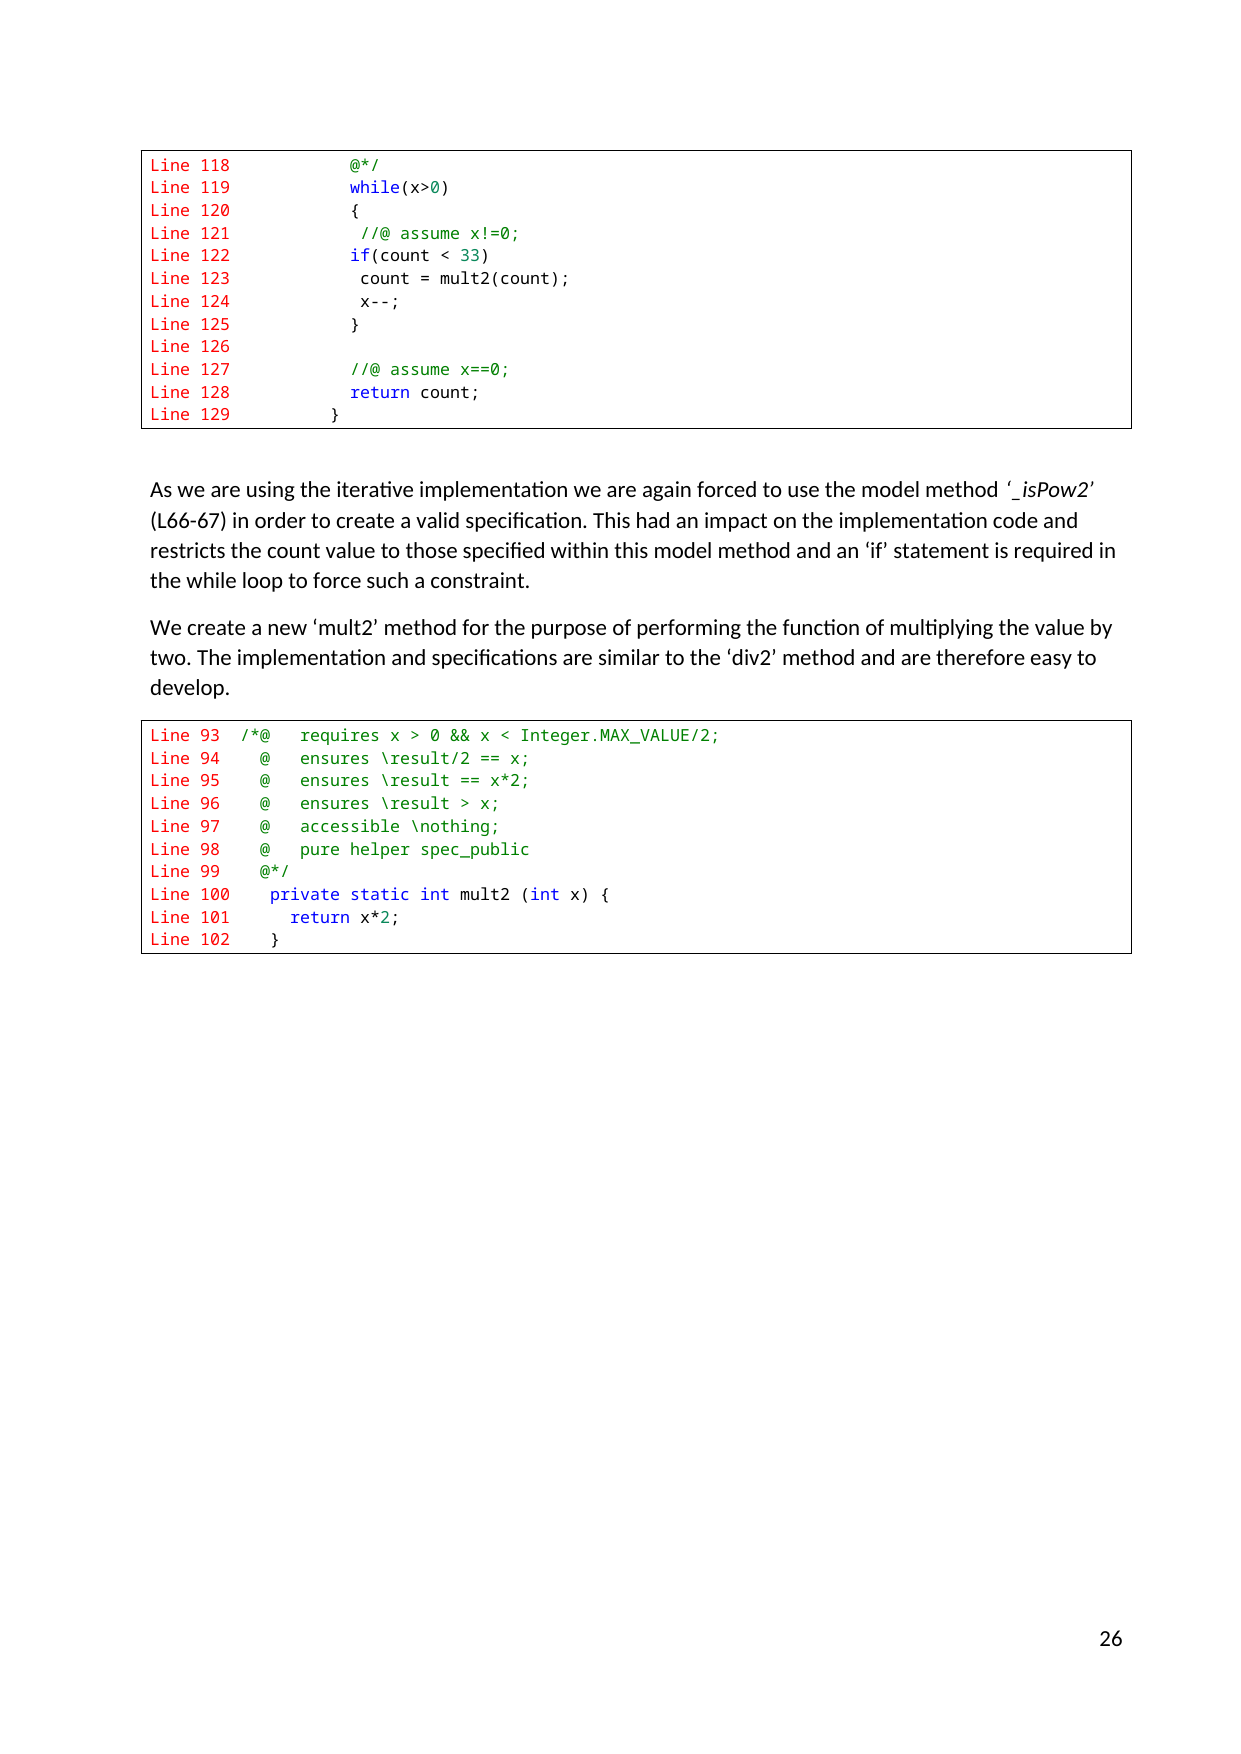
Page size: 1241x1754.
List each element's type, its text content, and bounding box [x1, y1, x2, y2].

text Line 125 } [150, 312, 1122, 335]
text Line 124 x--; [150, 289, 1122, 312]
text Line 101 return x*2; [150, 905, 1122, 925]
text Line 98 @ pure helper spec_public [150, 837, 1122, 860]
text As we are using the iterative implementation we are again forced to use the model method ‘_isPow2’ (L66-67) in order to create a valid specification. This had an impact on the implementation code and restricts the count value to those specified within this model method and an ‘if’ statement is required in the while loop to force such a constraint. [150, 476, 1122, 594]
text Line 120 { [150, 198, 1122, 221]
text Line 127 //@ assume x==0; [150, 357, 1122, 380]
text Line 99 @*/ [150, 860, 1122, 882]
text We create a new ‘mult2’ method for the purpose of performing the function of multiplying the value by two. The implementation and specifications are similar to the ‘div2’ method and are therefore easy to develop. [150, 613, 1122, 702]
text Line 100 private static int mult2 (int x) { [150, 882, 1122, 905]
text Line 96 @ ensures \result > x; [150, 792, 1122, 814]
text Line 121 //@ assume x!=0; [150, 221, 1122, 244]
text Line 93 /*@ requires x > 0 && x < Integer.MAX_VALUE/2; [142, 721, 1131, 746]
text Line 94 @ ensures \result/2 == x; [150, 746, 1122, 769]
text Line 97 @ accessible \nothing; [150, 814, 1122, 837]
text Line 129 } [142, 400, 1131, 428]
text Line 122 if(count < 33) [150, 244, 1122, 267]
text Line 95 @ ensures \result == x*2; [150, 769, 1122, 792]
text Line 123 count = mult2(count); [150, 267, 1122, 289]
text Line 118 @*/ [142, 151, 1131, 176]
text Line 126 [150, 335, 1122, 357]
text Line 102 } [142, 925, 1131, 953]
text Line 128 return count; [150, 380, 1122, 400]
text Line 119 while(x>0) [150, 176, 1122, 198]
